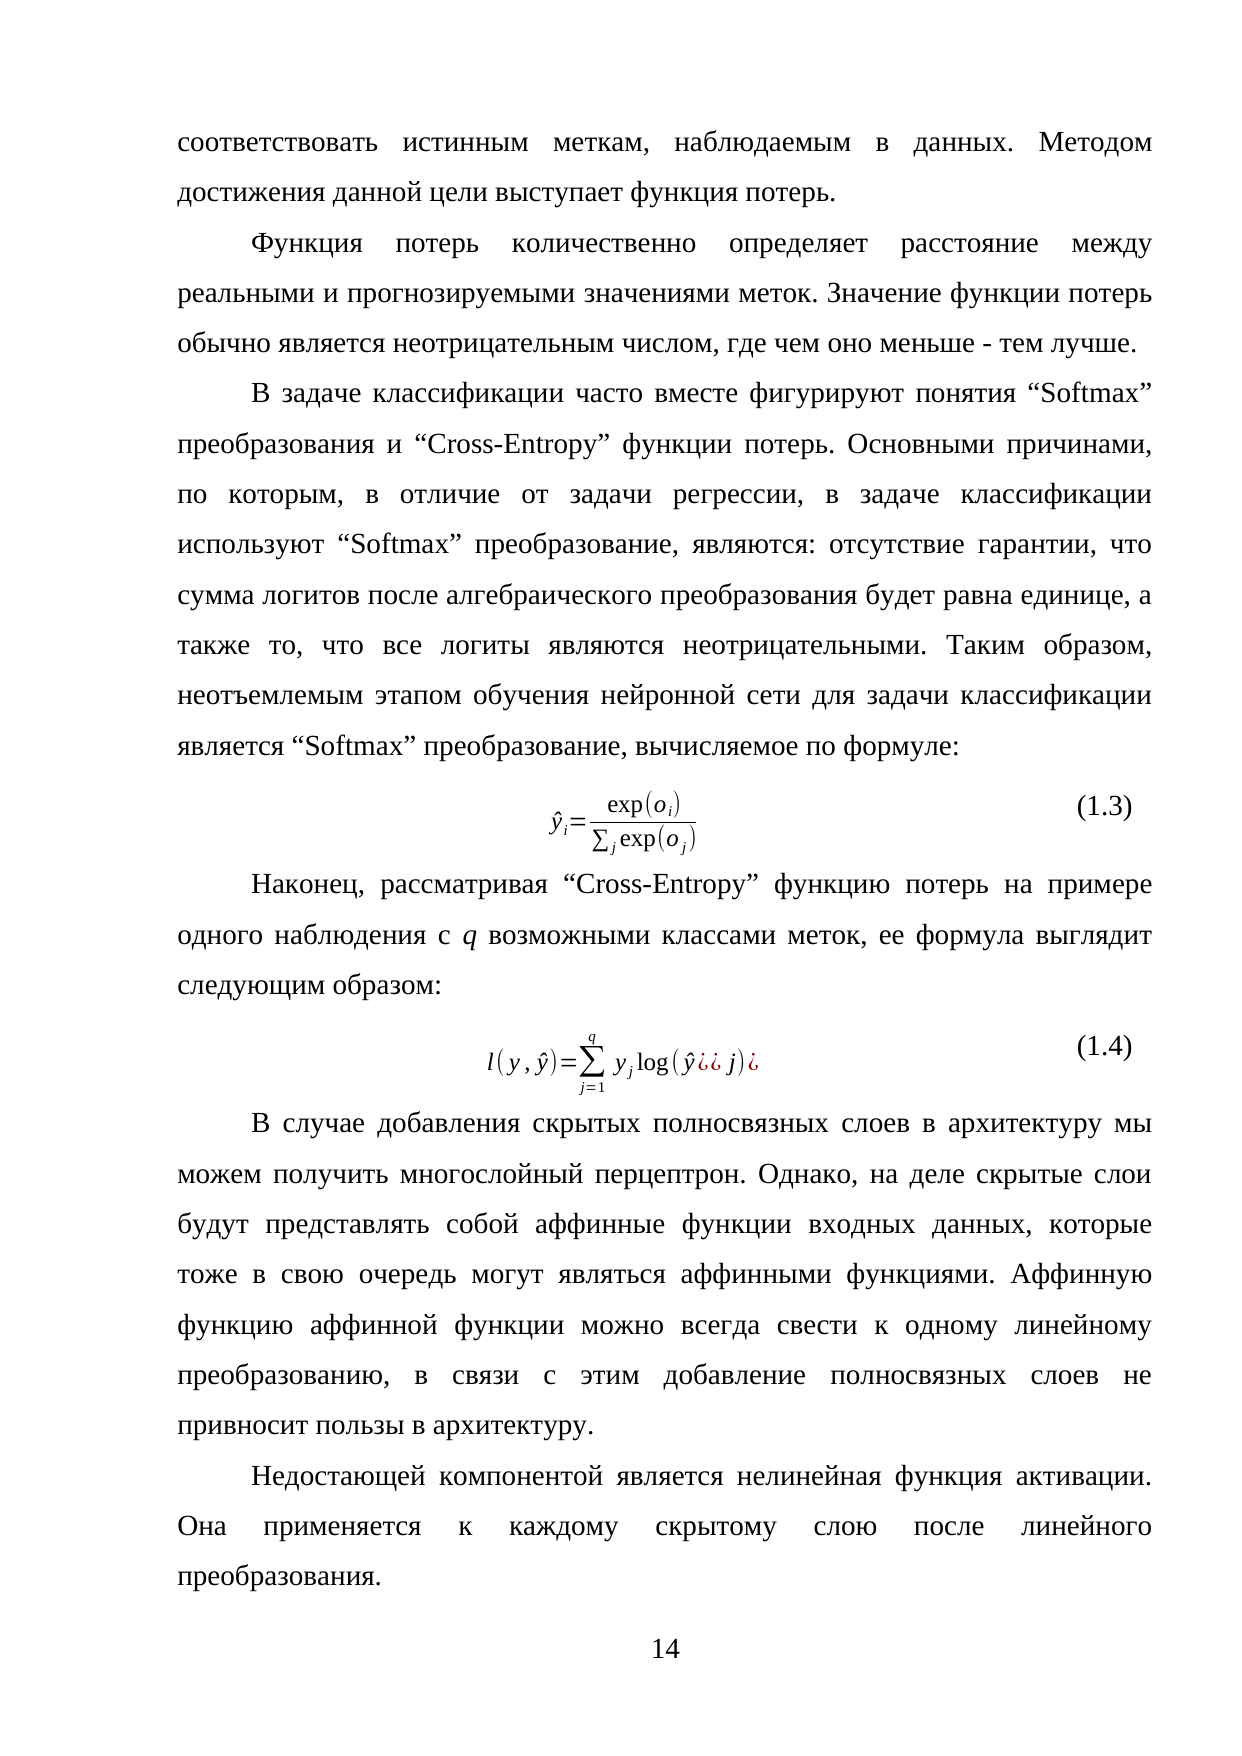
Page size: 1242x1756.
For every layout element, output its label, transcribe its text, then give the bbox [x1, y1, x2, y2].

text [177, 124, 1153, 208]
text Функция потерь количественно определяет расстояние между реальными и прогнозируемыми значениями меток. Значение функции потерь обычно является неотрицательным числом, где чем оно меньше - тем лучше. [177, 225, 1153, 359]
text В случае добавления скрытых полносвязных слоев в архитектуру мы можем получить многослойный перцептрон. Однако, на деле скрытые слои будут представлять собой аффинные функции входных данных, которые тоже в свою очередь могут являться аффинными функциями. Аффинную функцию аффинной функции можно всегда свести к одному линейному преобразованию, в связи с этим добавление полносвязных слоев не привносит пользы в архитектуру. [177, 1106, 1153, 1441]
text Наконец, рассматривая “Cross-Entropy” функцию потерь на примере одного наблюдения с q возможными классами меток, ее формула выглядит следующим образом: [177, 867, 1153, 1001]
text В задаче классификации часто вместе фигурируют понятия “Softmax” преобразования и “Cross-Entropy” функции потерь. Основными причинами, по которым, в отличие от задачи регрессии, в задаче классификации используют “Softmax” преобразование, являются: отсутствие гарантии, что сумма логитов после алгебраического преобразования будет равна единице, а также то, что все логиты являются неотрицательными. Таким образом, неотъемлемым этапом обучения нейронной сети для задачи классификации является “Softmax” преобразование, вычисляемое по формуле: [177, 376, 1153, 761]
text Недостающей компонентой является нелинейная функция активации. Она применяется к каждому скрытому слою после линейного преобразования. [177, 1458, 1153, 1592]
